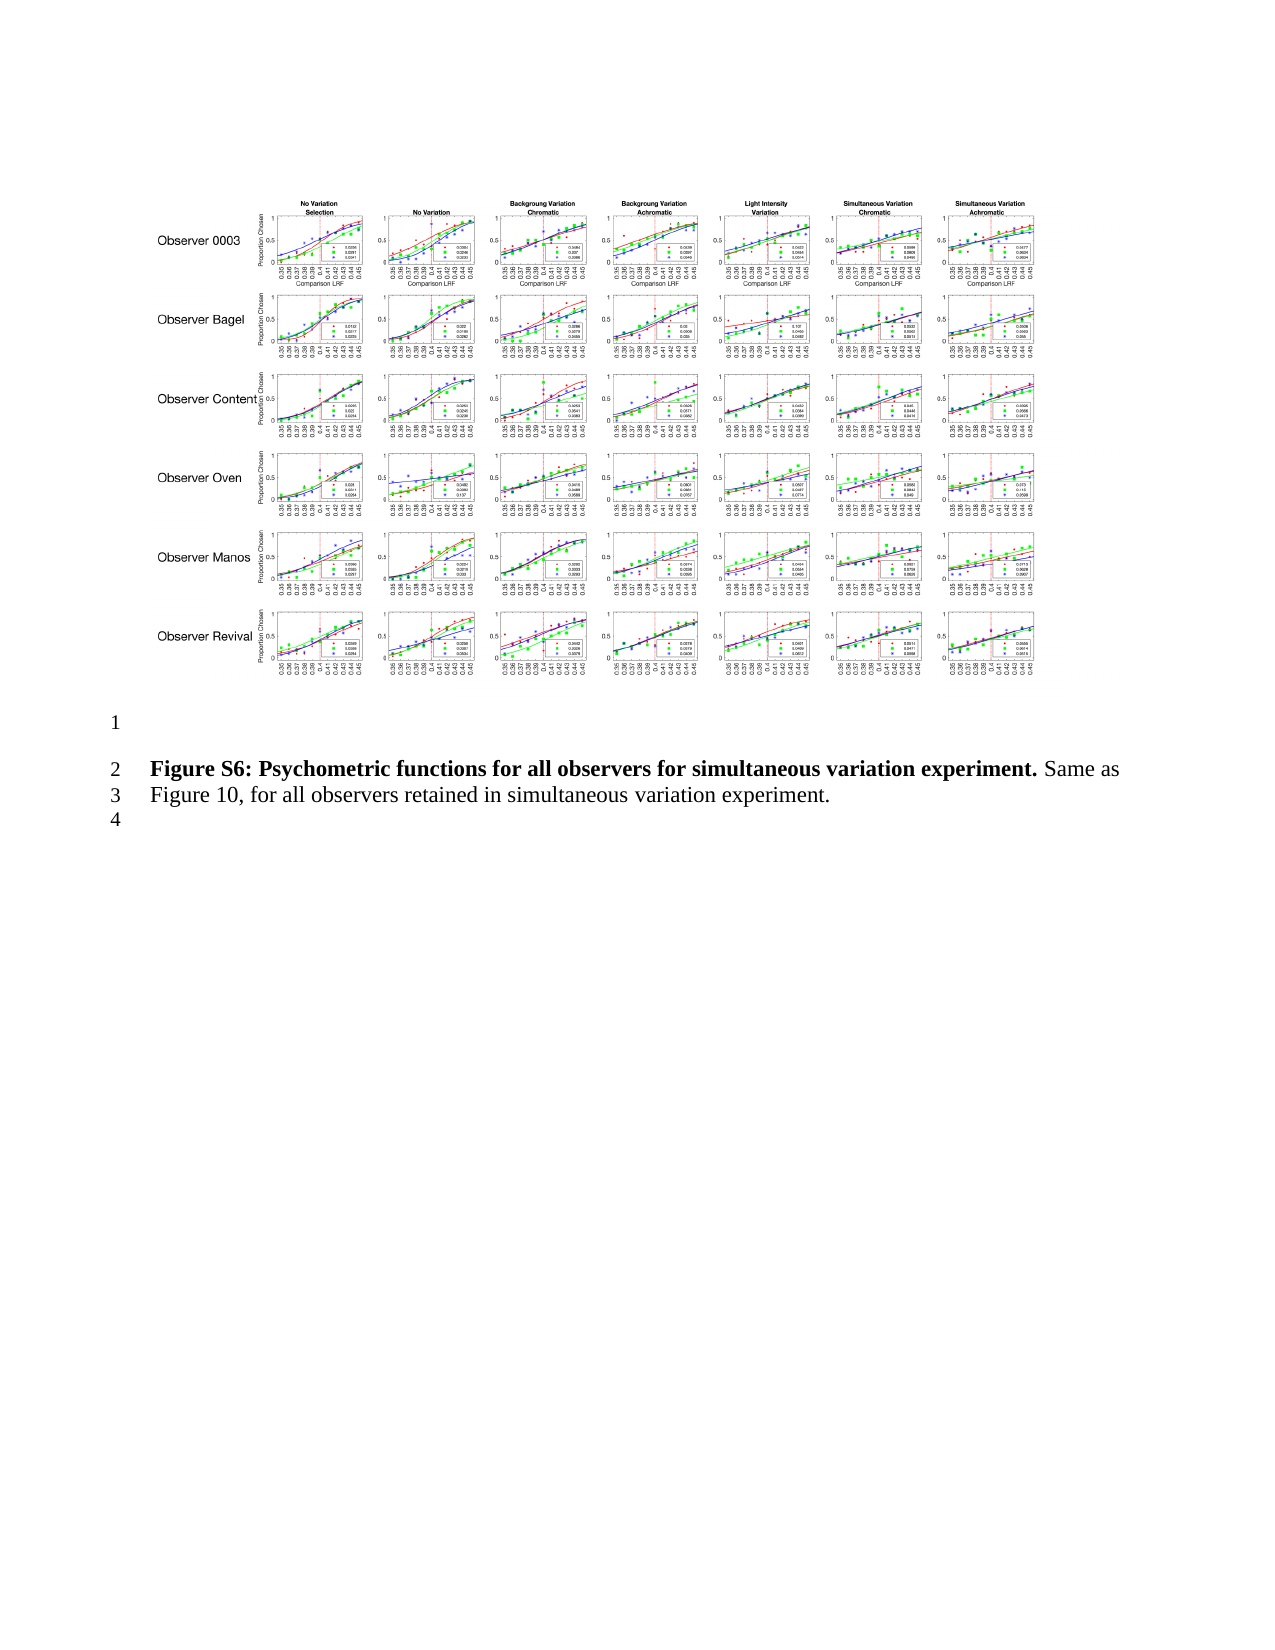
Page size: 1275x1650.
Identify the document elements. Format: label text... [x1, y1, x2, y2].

text Figure S6: Psychometric functions for all observers for simultaneous variation experiment. Same as Figure 10, for all observers retained in simultaneous variation experiment. [150, 754, 1125, 807]
